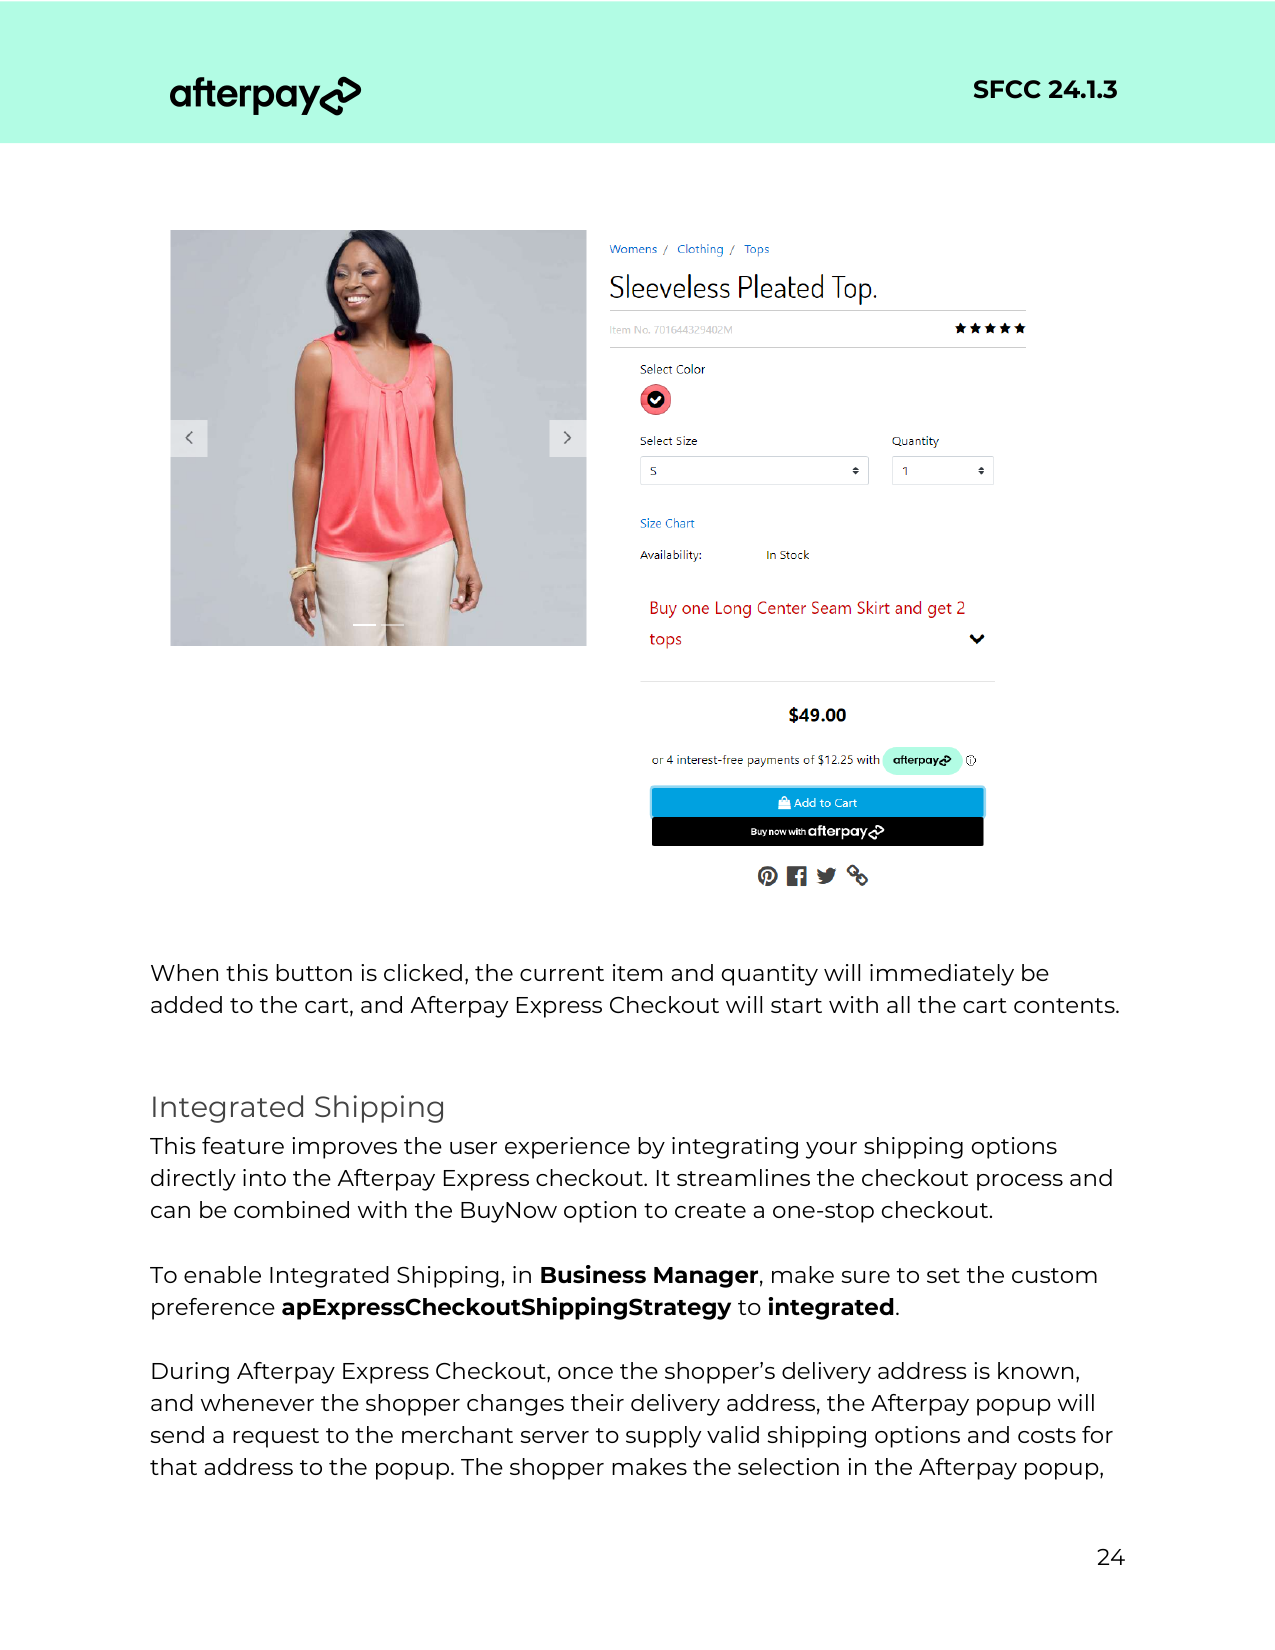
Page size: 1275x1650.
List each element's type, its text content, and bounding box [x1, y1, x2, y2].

picture [134, 48, 397, 144]
subtitle Integrated Shipping [150, 1089, 1125, 1124]
text When this button is clicked, the current item and quantity will immediately be added to the cart, and Afterpay Express Checkout will start with all the cart contents. [150, 959, 1125, 1019]
text This feature improves the user experience by integrating your shipping options directly into the Afterpay Express checkout. It streamlines the checkout process and can be combined with the BuyNow option to create a one-stop checkout. To enable Integrated Shipping, in Business Manager, make sure to set the custom preference apExpressCheckoutShippingStrategy to integrated. [150, 1133, 1125, 1321]
picture [150, 206, 1091, 923]
